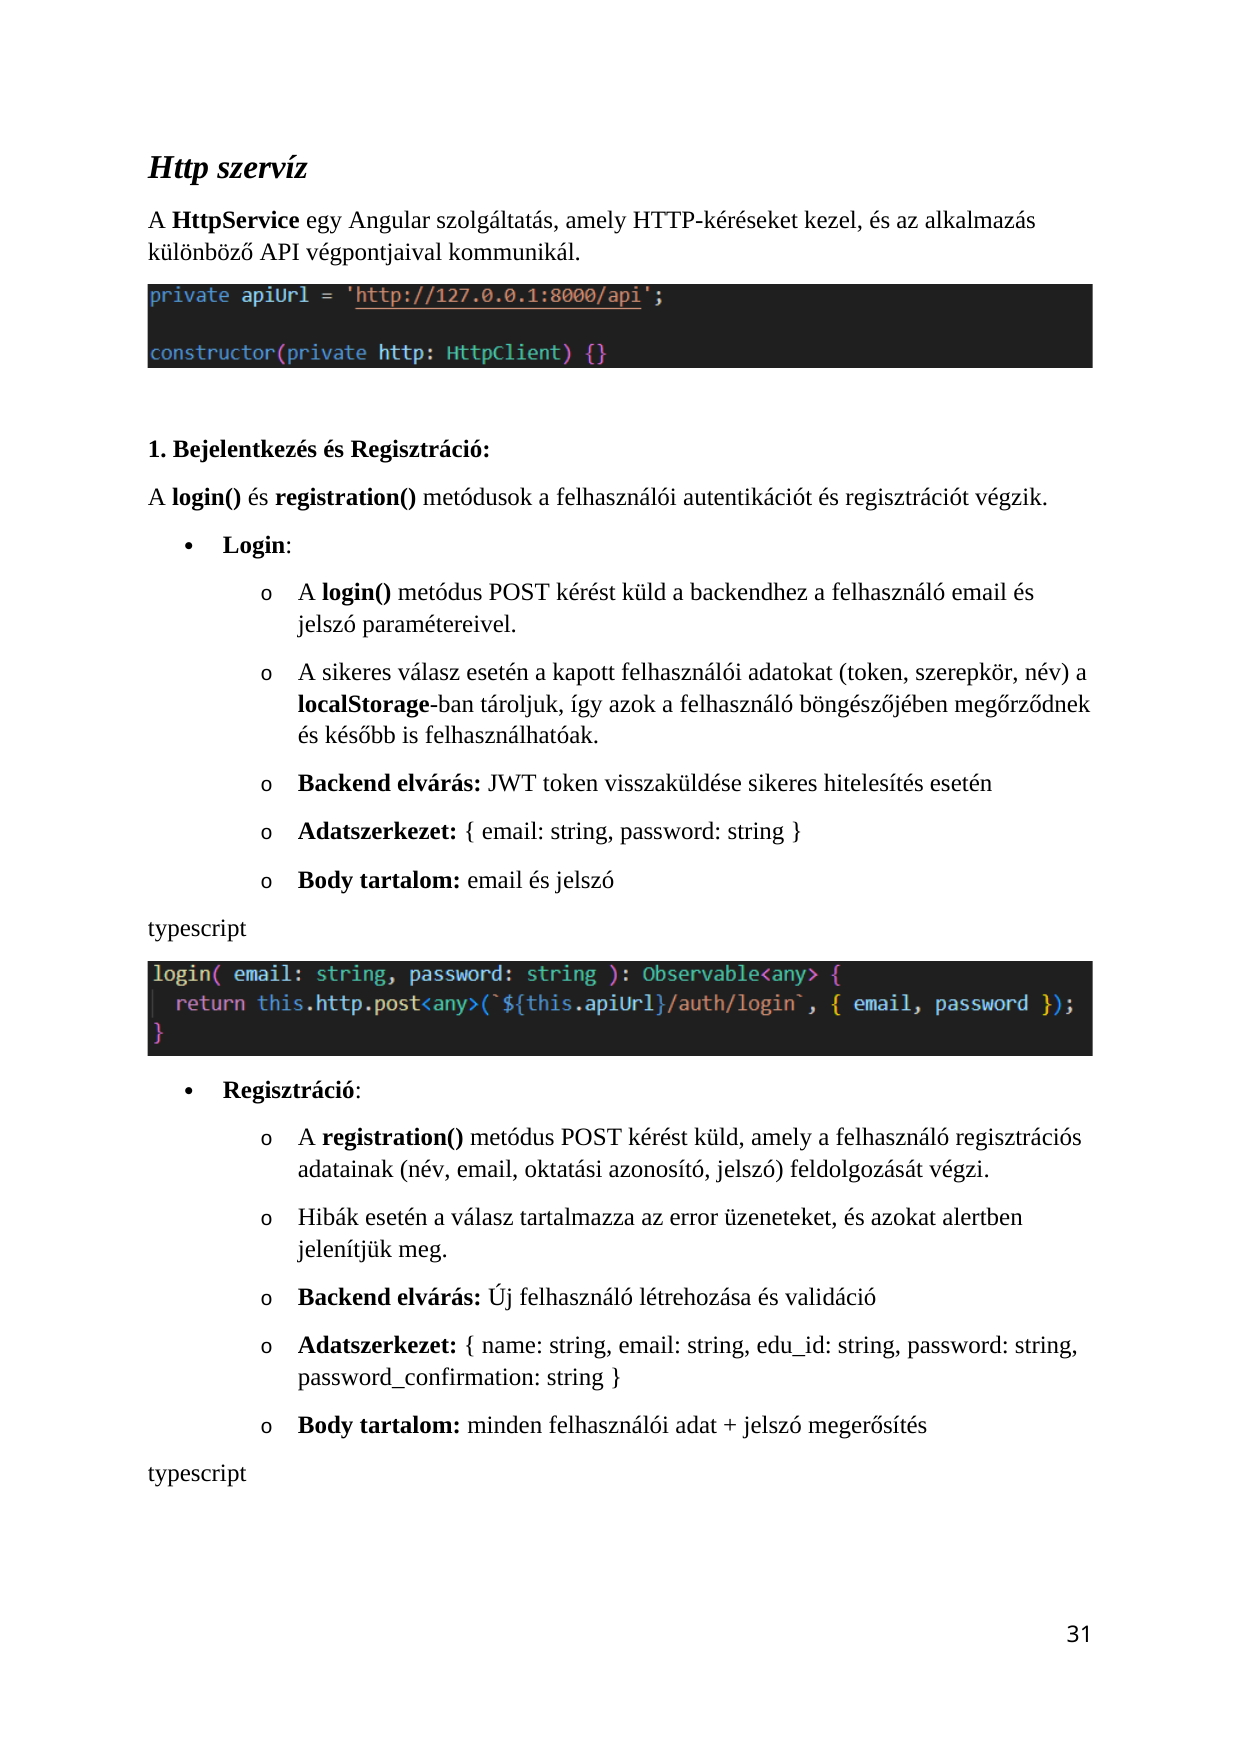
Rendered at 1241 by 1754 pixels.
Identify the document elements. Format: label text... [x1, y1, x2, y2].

text typescript [148, 913, 1093, 942]
list Backend elvárás: Új felhasználó létrehozása és validáció [260, 1282, 1093, 1311]
list Login: [185, 530, 1093, 558]
text A HttpService egy Angular szolgáltatás, amely HTTP-kéréseket kezel, és az alkalmazás különböző API végpontjaival kommunikál. [148, 206, 1093, 265]
list Body tartalom: minden felhasználói adat + jelszó megerősítés [260, 1410, 1093, 1439]
list Body tartalom: email és jelszó [260, 865, 1093, 894]
list A sikeres válasz esetén a kapott felhasználói adatokat (token, szerepkör, név) a localStorage-ban tároljuk, így azok a felhasználó böngészőjében megőrződnek és később is felhasználhatóak. [260, 657, 1093, 749]
list Adatszerkezet: { name: string, email: string, edu_id: string, password: string, password_confirmation: string } [260, 1330, 1093, 1391]
text 1. Bejelentkezés és Regisztráció: [148, 434, 1093, 463]
picture [147, 284, 1093, 368]
list Adatszerkezet: { email: string, password: string } [260, 816, 1093, 846]
list Regisztráció: [185, 1075, 1093, 1103]
list A registration() metódus POST kérést küld, amely a felhasználó regisztrációs adatainak (név, email, oktatási azonosító, jelszó) feldolgozását végzi. [260, 1122, 1093, 1183]
list A login() metódus POST kérést küld a backendhez a felhasználó email és jelszó paramétereivel. [260, 577, 1093, 638]
list Backend elvárás: JWT token visszaküldése sikeres hitelesítés esetén [260, 768, 1093, 797]
picture [147, 961, 1093, 1056]
text A login() és registration() metódusok a felhasználói autentikációt és regisztrációt végzik. [148, 482, 1093, 511]
text Http szervíz [148, 148, 1093, 186]
list Hibák esetén a válasz tartalmazza az error üzeneteket, és azokat alertben jelenítjük meg. [260, 1202, 1093, 1263]
text typescript [148, 1458, 1093, 1487]
